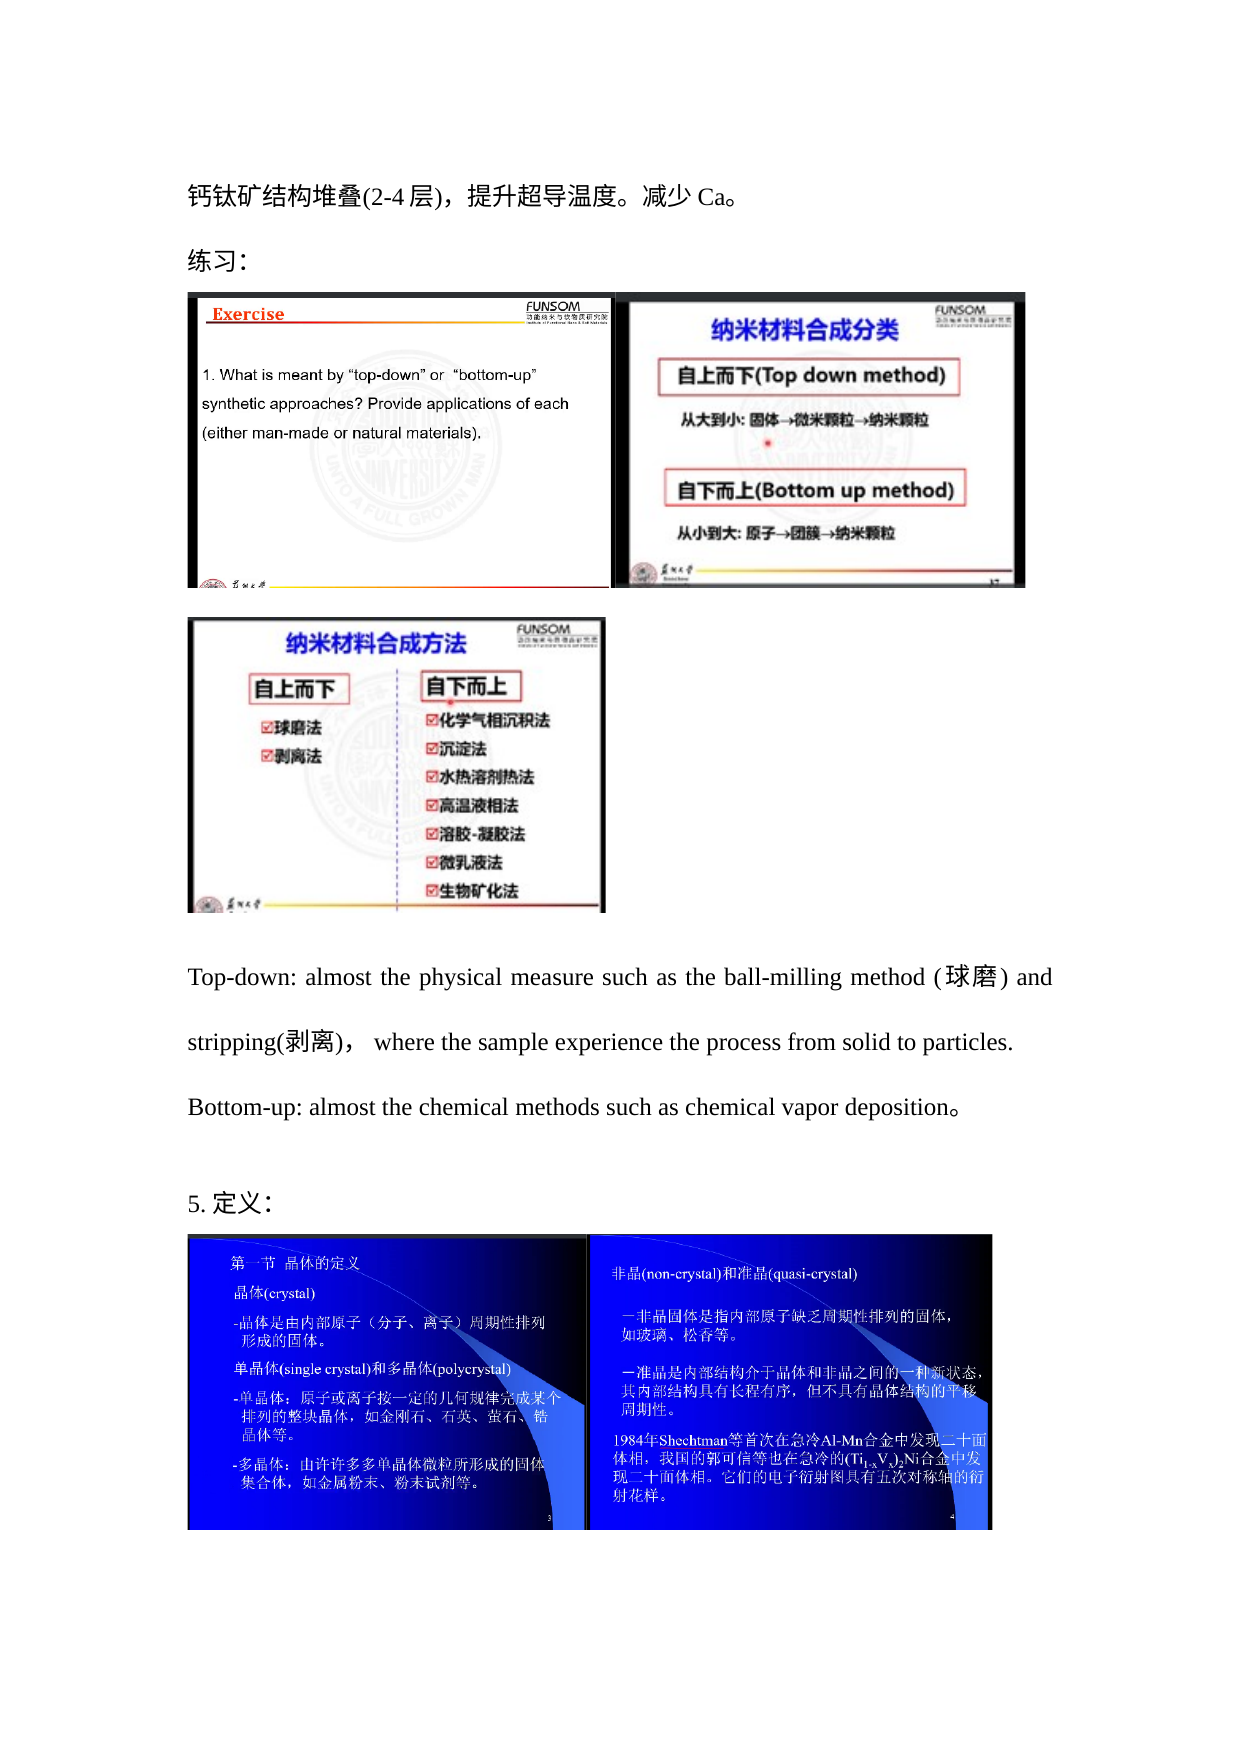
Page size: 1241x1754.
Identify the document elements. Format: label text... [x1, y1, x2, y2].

text 练习： [187, 227, 1053, 292]
text Top-down: almost the physical measure such as the ball-milling method (球磨) and stripping(剥离)， where the sample experience the process from solid to particles. [187, 942, 1053, 1072]
picture [187, 1234, 993, 1530]
text 钙钛矿结构堆叠(2-4层)，提升超导温度。减少Ca。 [187, 162, 1053, 227]
text 5. 定义： [187, 1169, 1053, 1234]
text Bottom-up: almost the chemical methods such as chemical vapor deposition。 [187, 1072, 1053, 1137]
picture [187, 617, 606, 913]
picture [187, 292, 1026, 588]
